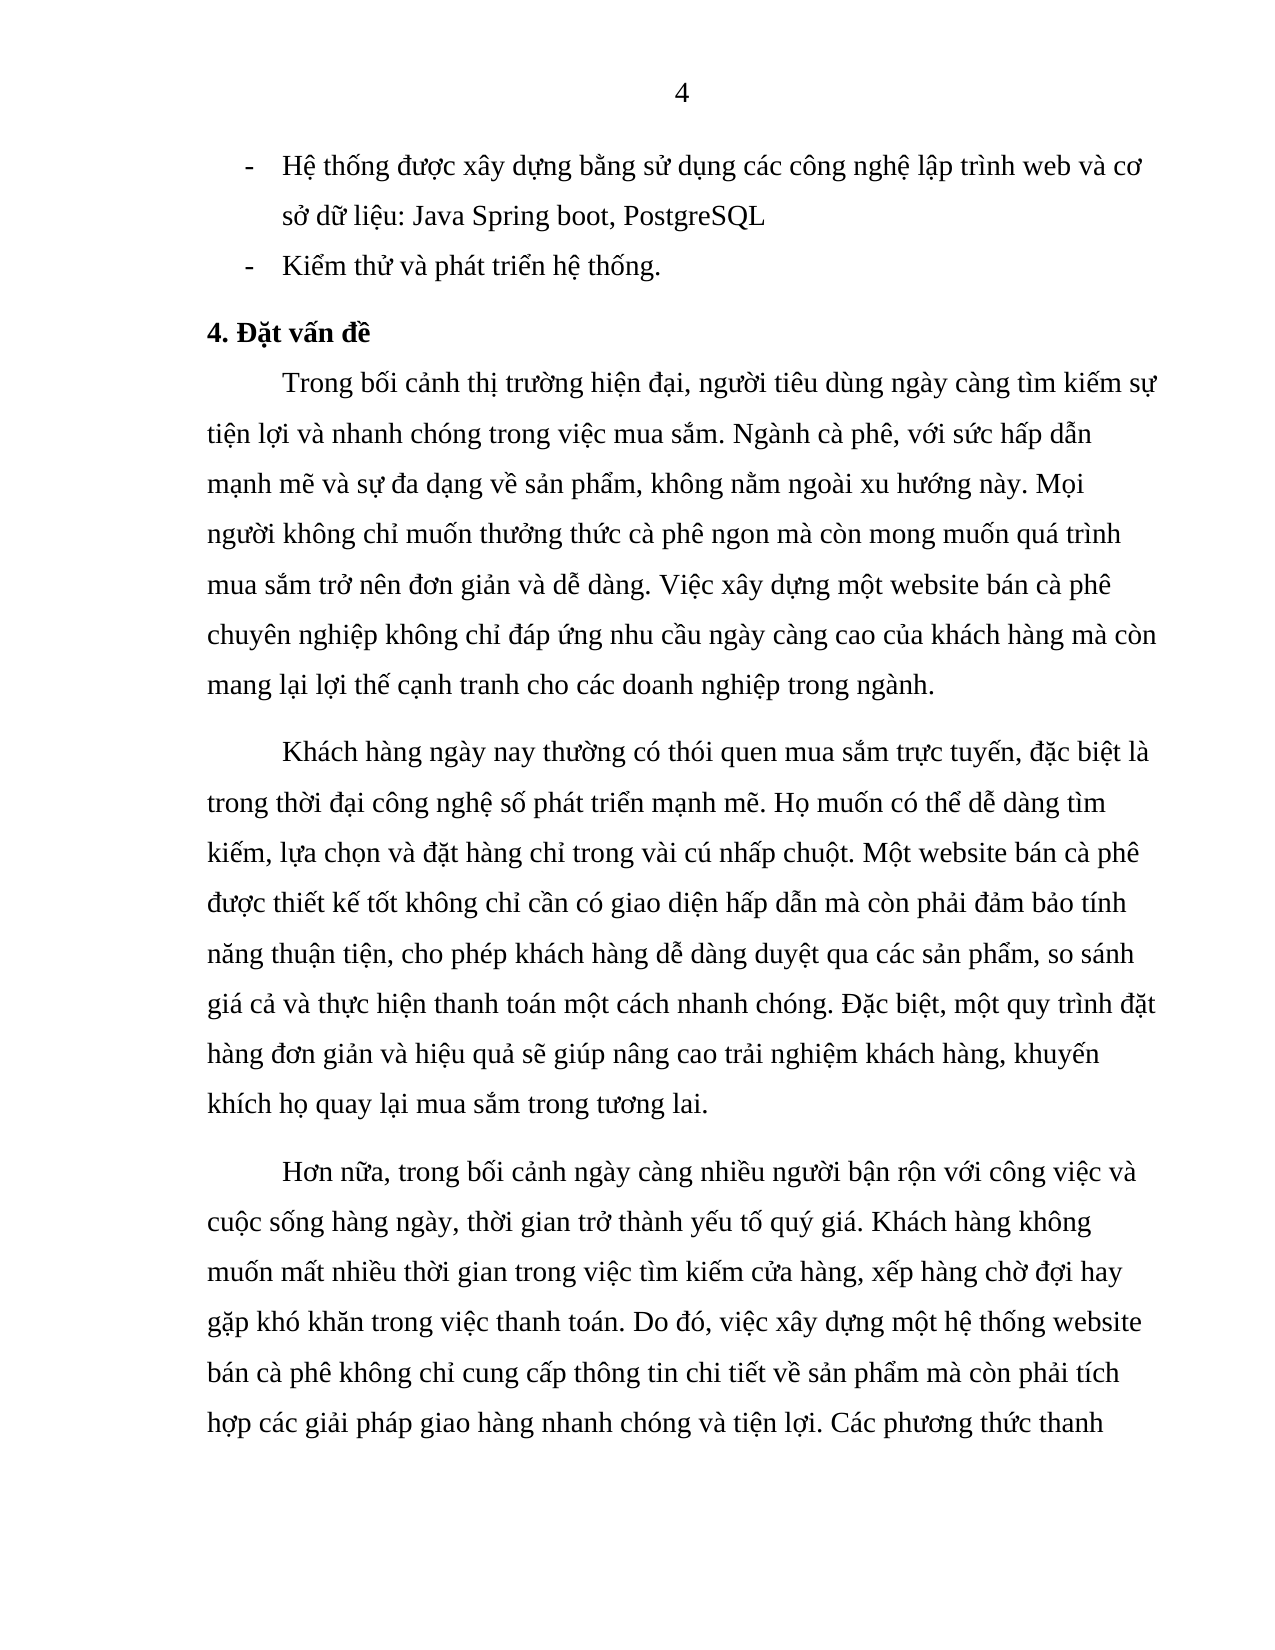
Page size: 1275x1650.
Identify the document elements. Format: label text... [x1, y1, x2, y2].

text Khách hàng ngày nay thường có thói quen mua sắm trực tuyến, đặc biệt là trong thời đại công nghệ số phát triển mạnh mẽ. Họ muốn có thể dễ dàng tìm kiếm, lựa chọn và đặt hàng chỉ trong vài cú nhấp chuột. Một website bán cà phê được thiết kế tốt không chỉ cần có giao diện hấp dẫn mà còn phải đảm bảo tính năng thuận tiện, cho phép khách hàng dễ dàng duyệt qua các sản phẩm, so sánh giá cả và thực hiện thanh toán một cách nhanh chóng. Đặc biệt, một quy trình đặt hàng đơn giản và hiệu quả sẽ giúp nâng cao trải nghiệm khách hàng, khuyến khích họ quay lại mua sắm trong tương lai. [207, 734, 1157, 1120]
subtitle 4. Đặt vấn đề [207, 315, 1157, 349]
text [207, 1154, 1157, 1439]
text Trong bối cảnh thị trường hiện đại, người tiêu dùng ngày càng tìm kiếm sự tiện lợi và nhanh chóng trong việc mua sắm. Ngành cà phê, với sức hấp dẫn mạnh mẽ và sự đa dạng về sản phẩm, không nằm ngoài xu hướng này. Mọi người không chỉ muốn thưởng thức cà phê ngon mà còn mong muốn quá trình mua sắm trở nên đơn giản và dễ dàng. Việc xây dựng một website bán cà phê chuyên nghiệp không chỉ đáp ứng nhu cầu ngày càng cao của khách hàng mà còn mang lại lợi thế cạnh tranh cho các doanh nghiệp trong ngành. [207, 366, 1157, 701]
list Hệ thống được xây dựng bằng sử dụng các công nghệ lập trình web và cơ sở dữ liệu: Java Spring boot, PostgreSQL [244, 148, 1157, 232]
list Kiểm thử và phát triển hệ thống. [244, 248, 1157, 282]
